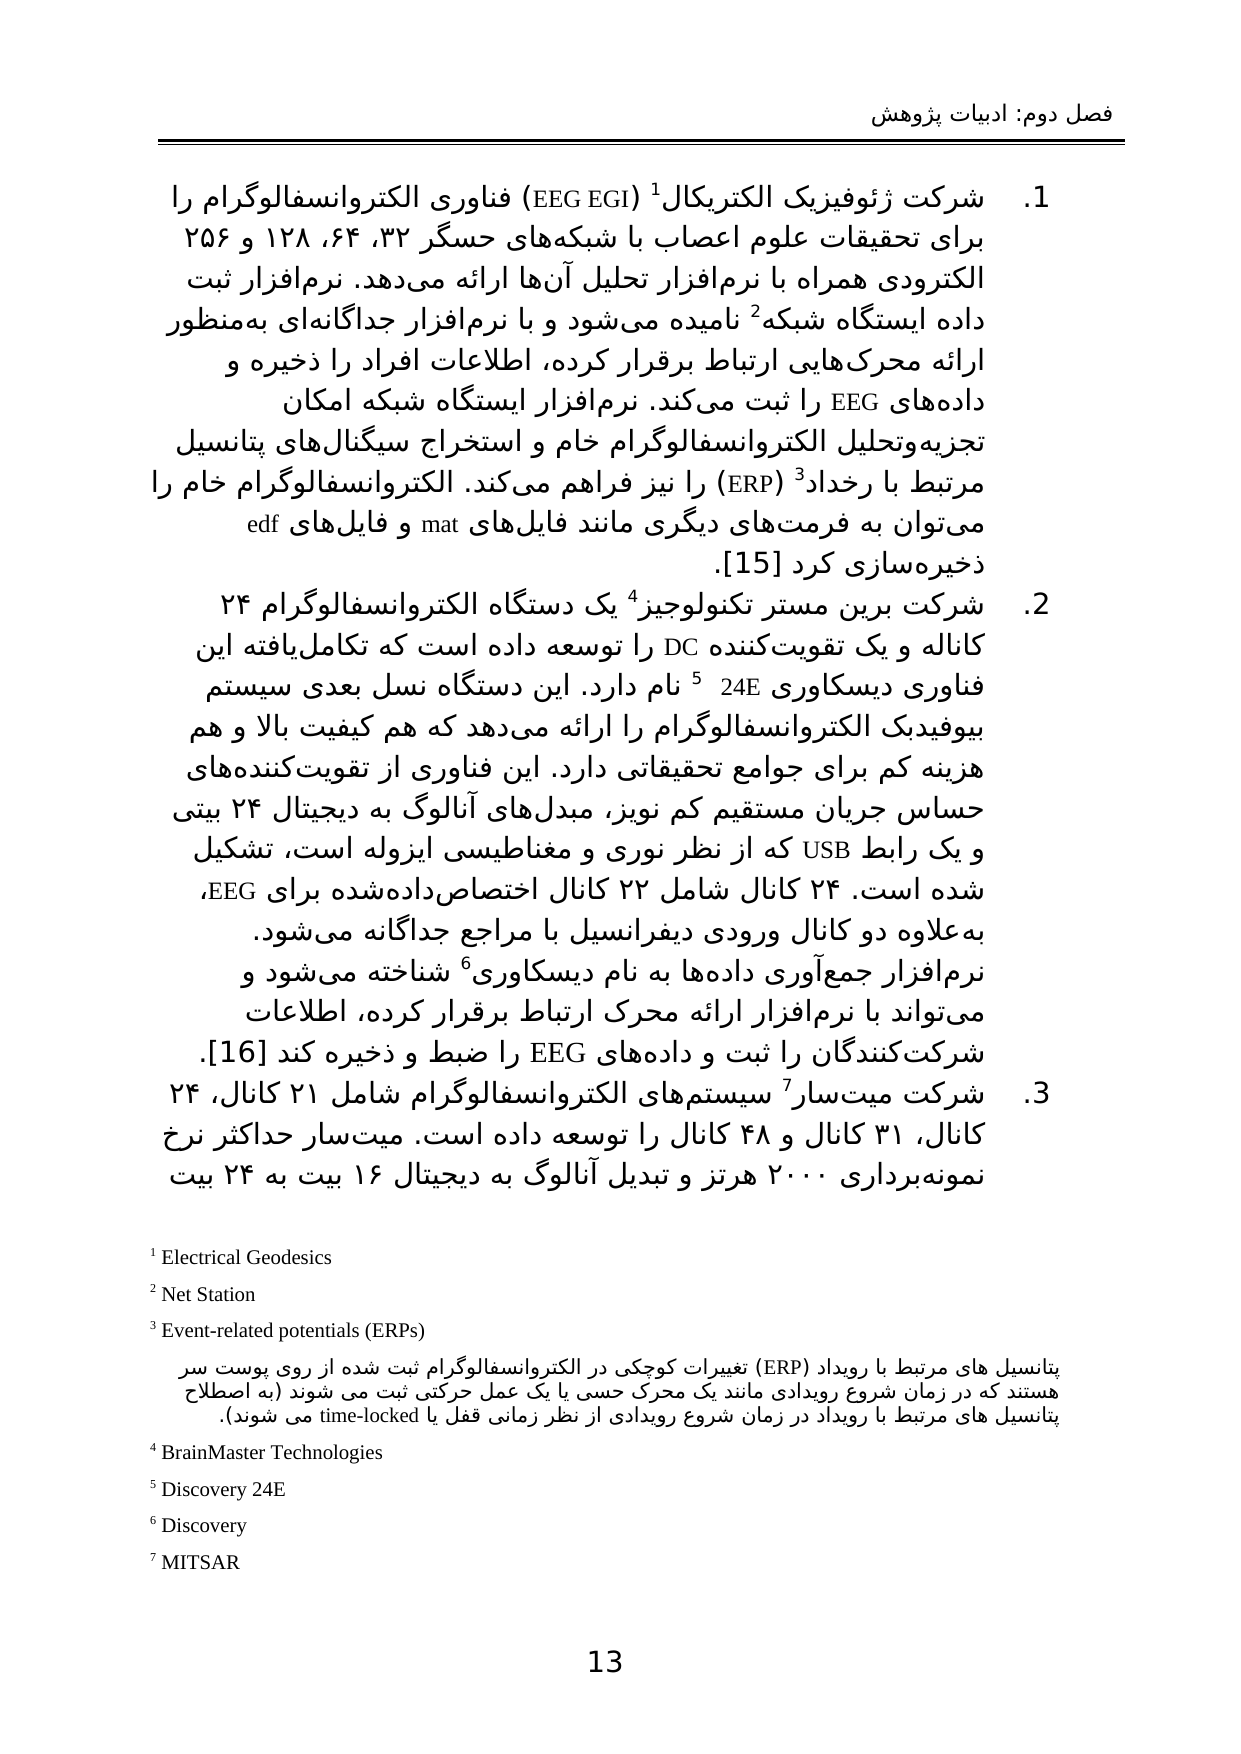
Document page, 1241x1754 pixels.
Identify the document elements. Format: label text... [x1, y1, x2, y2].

list شرکت میت‌سار سیستم‌های الکتروانسفالوگرام شامل ۲۱ کانال، ۲۴ کانال، ۳۱ کانال و ۴۸ کانال را توسعه داده است. میت‌سار حداکثر نرخ نمونه‌برداری ۲۰۰۰ هرتز و تبدیل آنالوگ به دیجیتال ۱۶ بیت به ۲۴ بیت را فراهم می‌کند. نرم‌افزار جمع‌آوری و تجزیه‌وتحلیل داده‌ها در بسته‌ی ‌استودیو EEG و وین EEG گنجانده شده است. وین EEG شامل قابلیت فیلترکردن، مونتاژ، تحلیل موجک و طیفی، نقشه‌برداری سه‌بعدی، تشخیص سنبله (اسپایک)، محلی‌سازی منبع دوقطبی، تجزیه‌وتحلیل سیگنال پتانسیل‌های مرتبط با رخداد، و ضبط و ذخیره داده‌ها است [17]. [150, 1076, 1023, 1192]
list شرکت برین مستر تکنولوجیز یک دستگاه الکتروانسفالوگرام ۲۴ کاناله و یک تقویت‌کننده DC را توسعه داده است که تکامل‌یافته این فناوری دیسکاوری 24E نام دارد. این دستگاه نسل بعدی سیستم بیوفیدبک الکتروانسفالوگرام را ارائه می‌دهد که هم کیفیت بالا و هم هزینه کم برای جوامع تحقیقاتی دارد. این فناوری از تقویت‌کننده‌های حساس جریان مستقیم کم نویز، مبدل‌های آنالوگ به دیجیتال ۲۴ بیتی و یک رابط USB که از نظر نوری و مغناطیسی ایزوله است، تشکیل شده است. ۲۴ کانال شامل ۲۲ کانال اختصاص‌داده‌شده برای EEG، به‌علاوه دو کانال ورودی دیفرانسیل با مراجع جداگانه می‌شود. نرم‌افزار جمع‌آوری داده‌ها به نام دیسکاوری شناخته می‌شود و می‌تواند با نرم‌افزار ارائه محرک ارتباط برقرار کرده، اطلاعات شرکت‌کنندگان را ثبت و داده‌های EEG را ضبط و ذخیره کند [16]. [150, 587, 1023, 1069]
list شرکت ژئوفیزیک الکتریکال (EEG EGI) فناوری الکتروانسفالوگرام را برای تحقیقات علوم اعصاب با شبکه‌های حسگر ۳۲، ۶۴، ۱۲۸ و ۲۵۶ الکترودی همراه با نرم‌افزار تحلیل آن‌ها ارائه می‌دهد. نرم‌افزار ثبت داده ایستگاه شبکه نامیده می‌شود و با نرم‌افزار جداگانه‌ای به‌منظور ارائه محرک‌هایی ارتباط برقرار کرده، اطلاعات افراد را ذخیره و داده‌های EEG را ثبت می‌کند. نرم‌افزار ایستگاه شبکه امکان تجزیه‌وتحلیل الکتروانسفالوگرام خام و استخراج سیگنال‌های پتانسیل مرتبط با رخداد (ERP) را نیز فراهم می‌کند. الکتروانسفالوگرام خام را می‌توان به فرمت‌های دیگری مانند فایل‌های mat و فایل‌های edf ذخیره‌سازی کرد [15]. [150, 180, 1023, 581]
